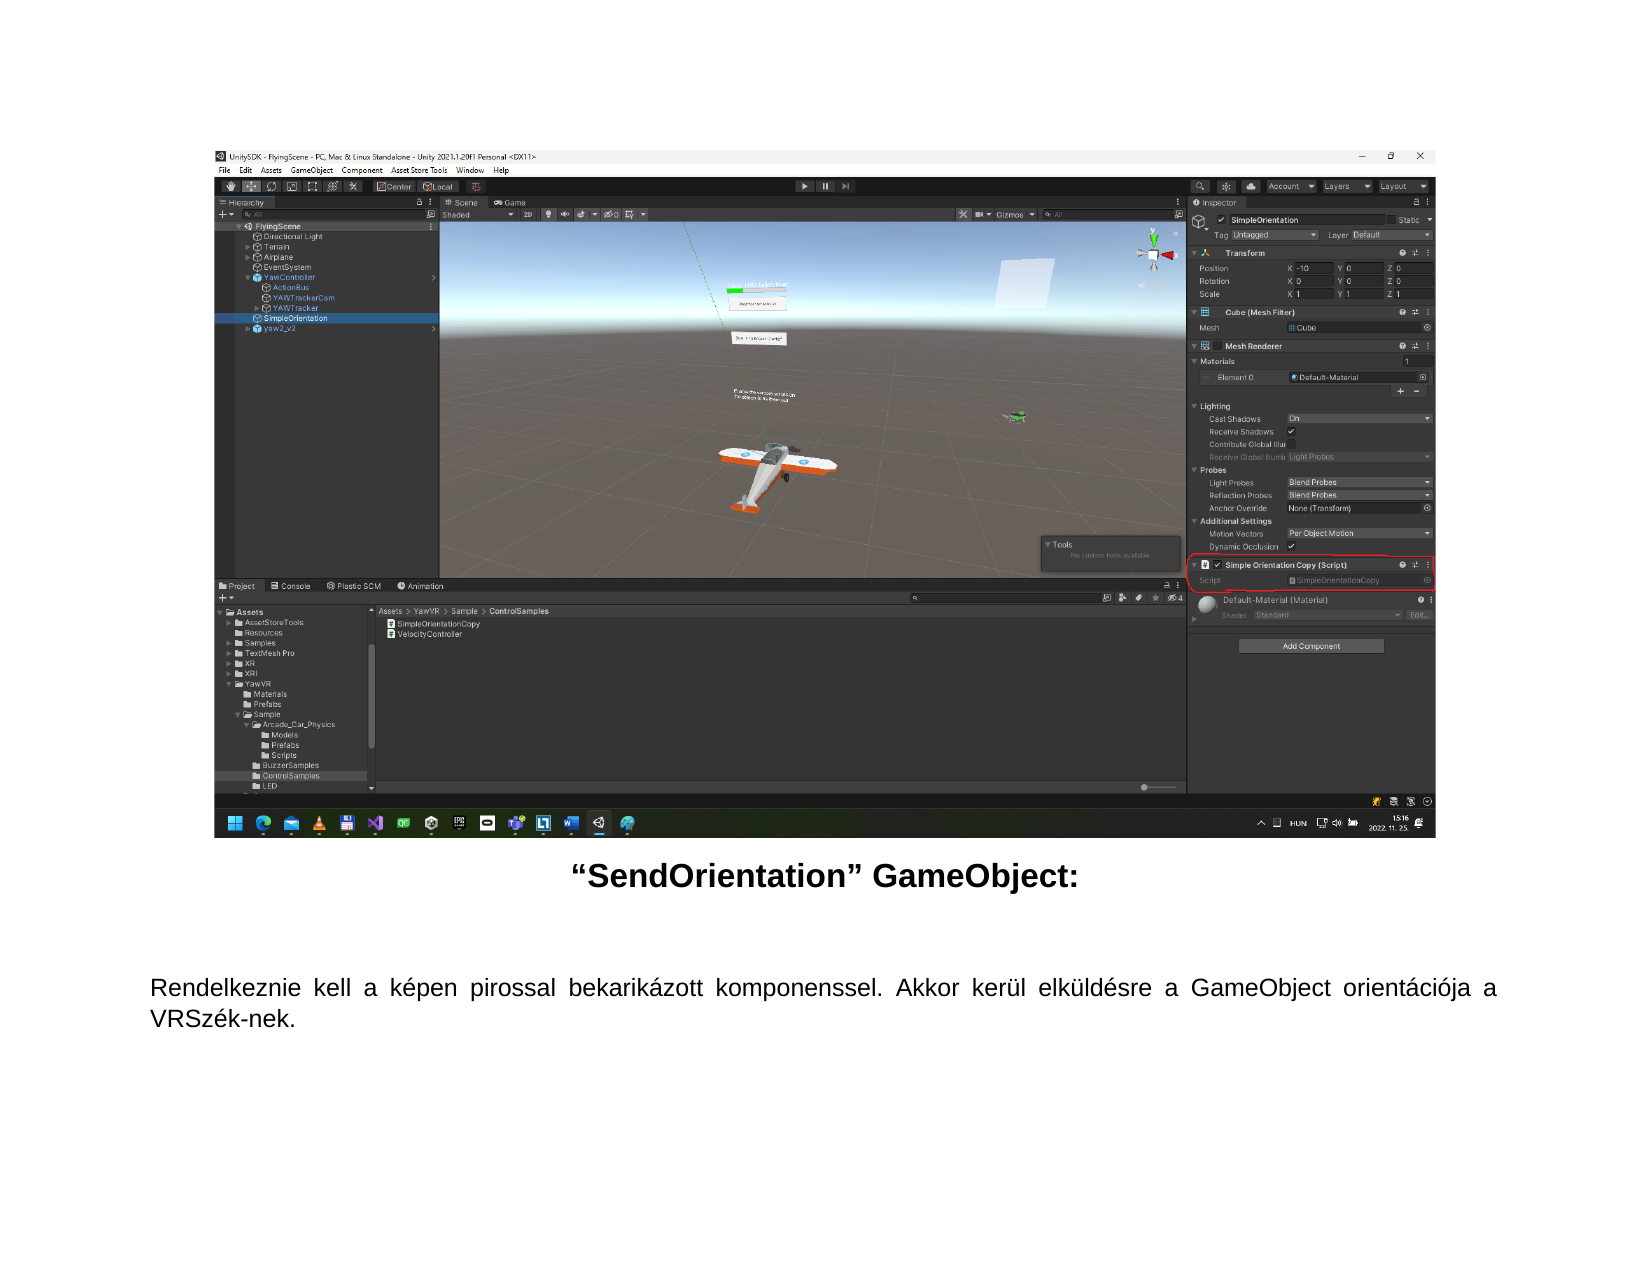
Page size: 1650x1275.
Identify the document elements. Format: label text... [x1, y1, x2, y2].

text Rendelkeznie kell a képen pirossal bekarikázott komponenssel. Akkor kerül elküldésre a GameObject orientációja a VRSzék-nek. [150, 972, 1500, 1032]
picture [214, 150, 1436, 838]
text “SendOrientation” GameObject: [150, 856, 1500, 895]
